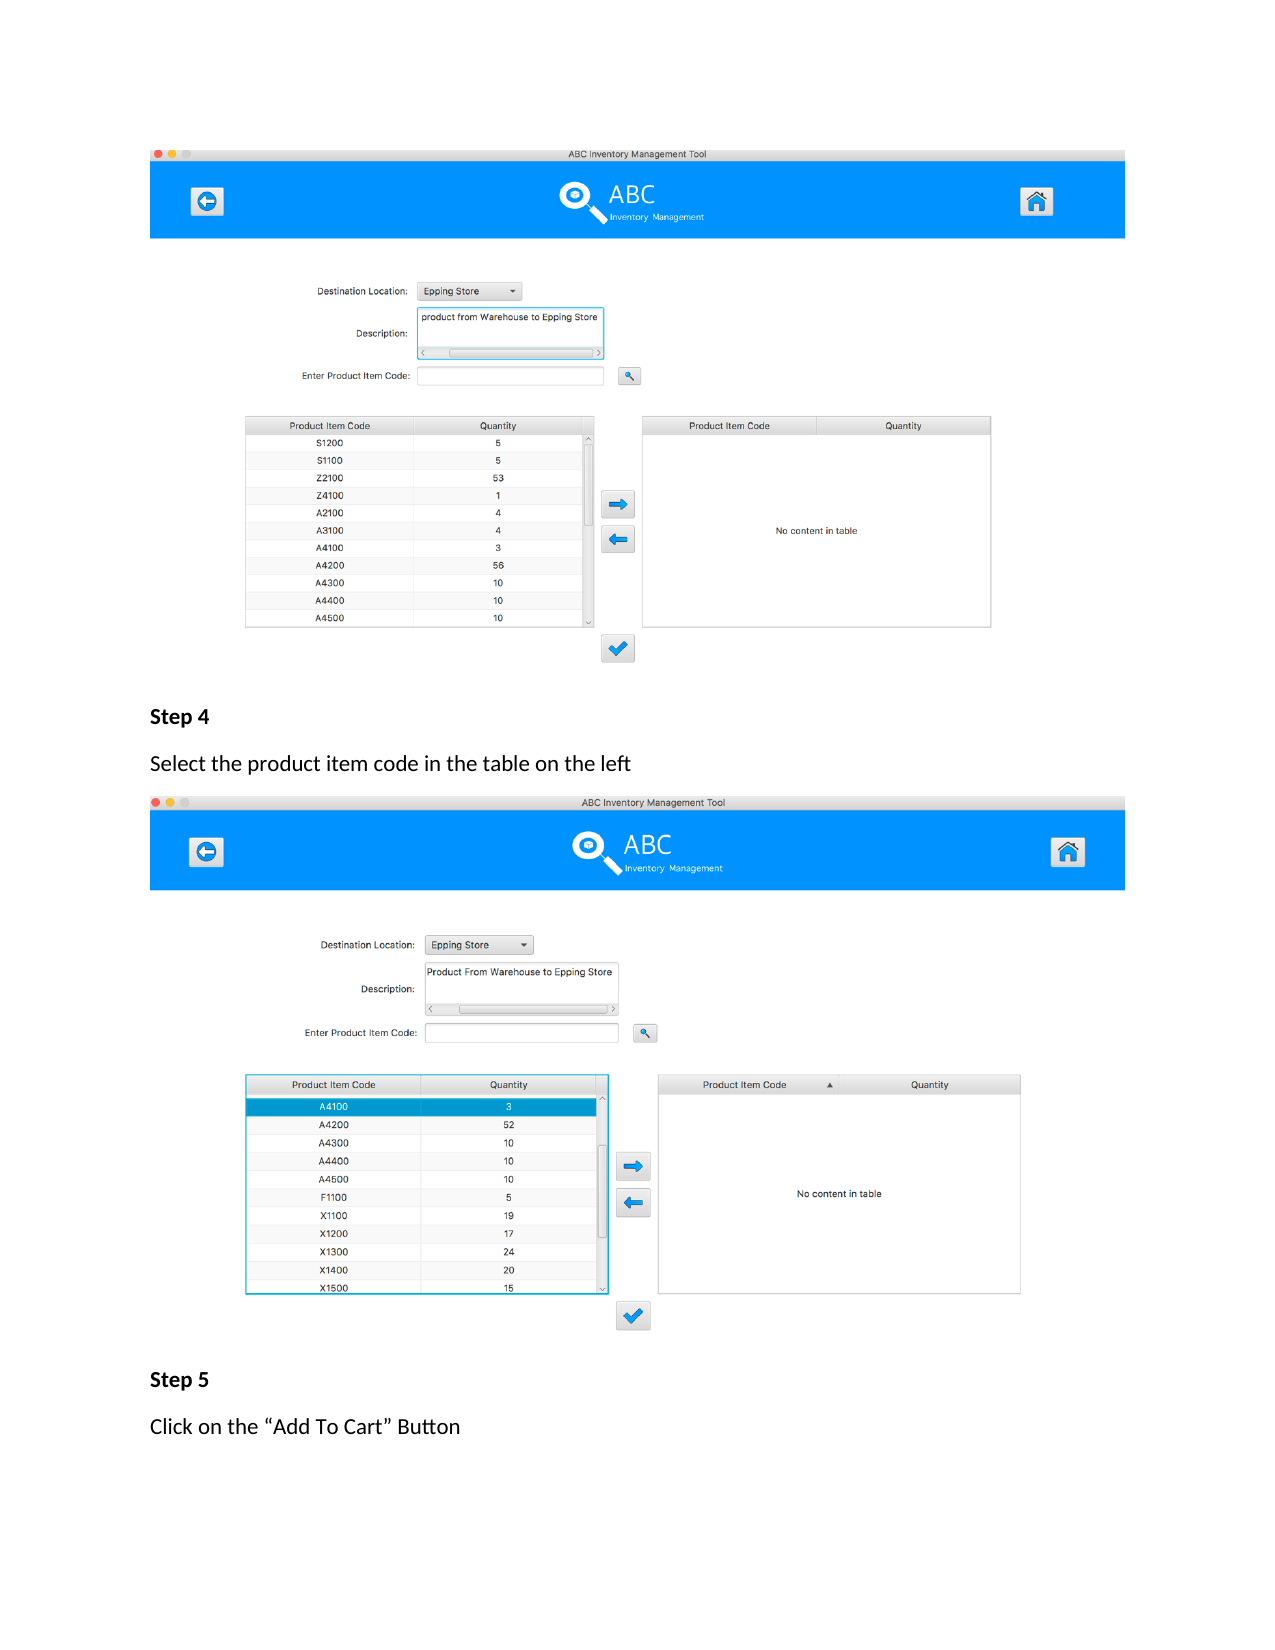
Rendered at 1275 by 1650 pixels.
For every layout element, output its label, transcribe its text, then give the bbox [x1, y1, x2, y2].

text Select the product item code in the table on the left [150, 749, 1125, 777]
text Step 4 [150, 702, 1125, 731]
picture [150, 796, 1125, 1347]
text Click on the “Add To Cart” Button [150, 1412, 1125, 1440]
picture [150, 150, 1125, 684]
text Step 5 [150, 1365, 1125, 1393]
